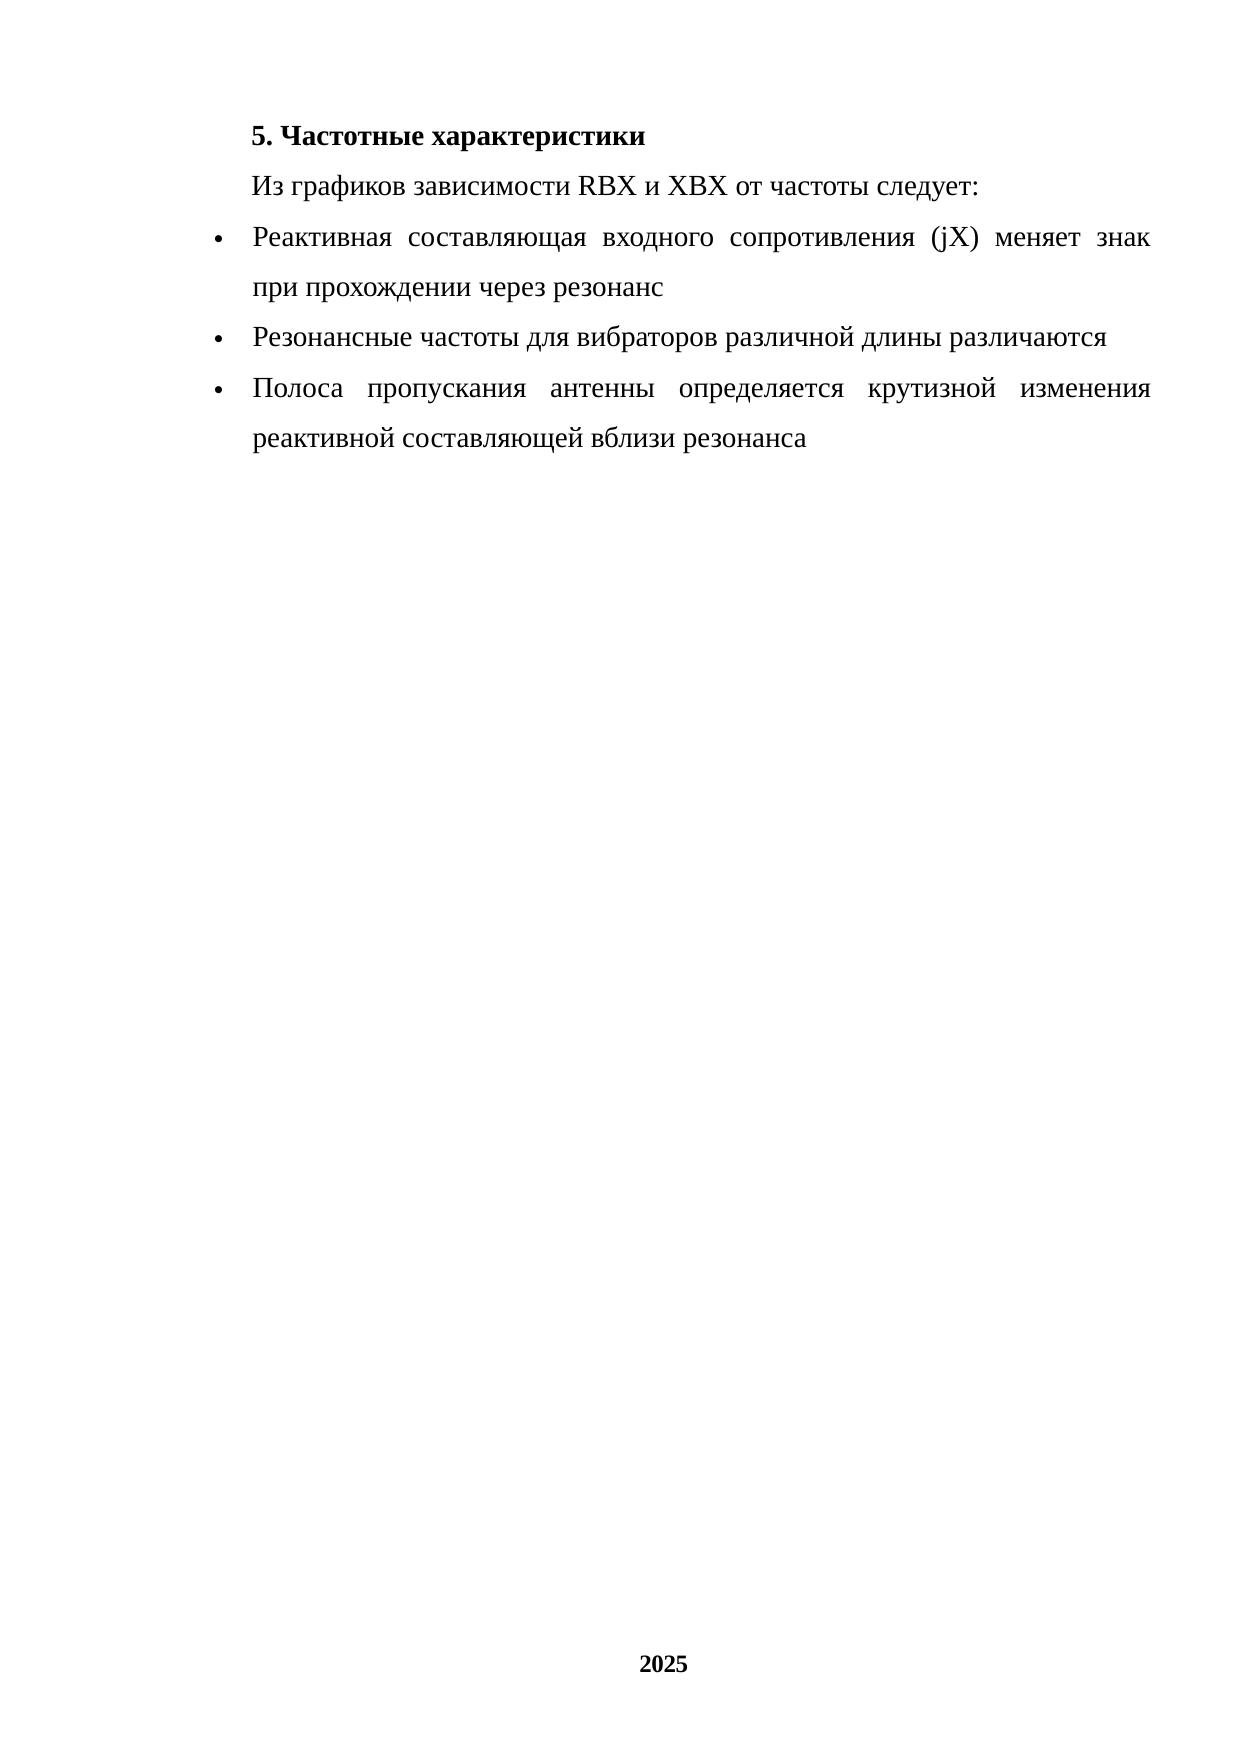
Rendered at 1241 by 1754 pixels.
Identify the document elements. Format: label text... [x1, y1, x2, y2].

text Из графиков зависимости RВХ и ХВХ от частоты следует:​ [177, 168, 1152, 202]
text 5. Частотные характеристики [177, 118, 1152, 152]
list Реактивная составляющая входного сопротивления (jХ) меняет знак при прохождении через резонанс [215, 219, 1152, 303]
list Полоса пропускания антенны определяется крутизной изменения реактивной составляющей вблизи резонанса [215, 370, 1152, 453]
list Резонансные частоты для вибраторов различной длины различаются [215, 319, 1152, 353]
